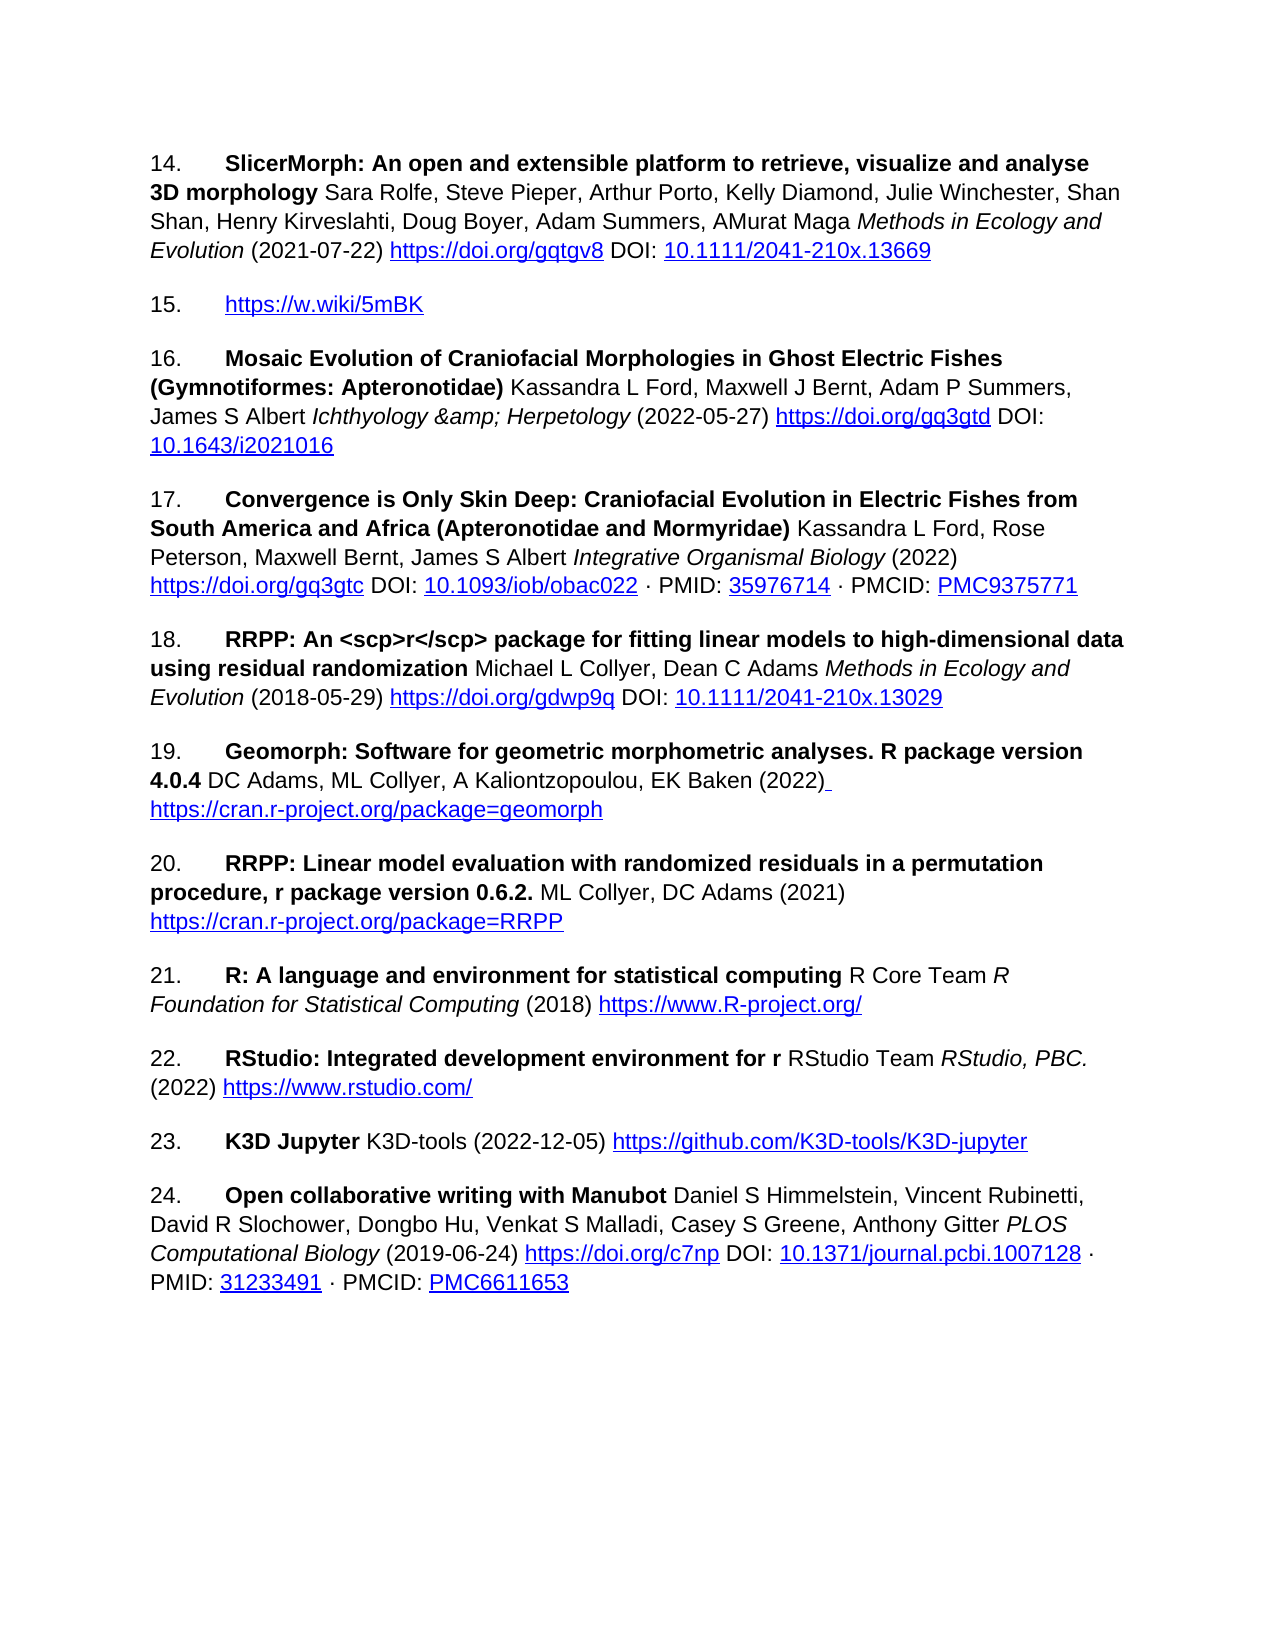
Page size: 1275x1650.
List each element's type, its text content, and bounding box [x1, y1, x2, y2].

text 22. RStudio: Integrated development environment for r RStudio Team RStudio, PBC. (2022) https://www.rstudio.com/ [150, 1045, 1125, 1100]
text 17. Convergence is Only Skin Deep: Craniofacial Evolution in Electric Fishes from South America and Africa (Apteronotidae and Mormyridae) Kassandra L Ford, Rose Peterson, Maxwell Bernt, James S Albert Integrative Organismal Biology (2022) https://doi.org/gq3gtc DOI: 10.1093/iob/obac022 · PMID: 35976714 · PMCID: PMC9375771 [150, 486, 1125, 599]
text 19. Geomorph: Software for geometric morphometric analyses. R package version 4.0.4 DC Adams, ML Collyer, A Kaliontzopoulou, EK Baken (2022) https://cran.r-project.org/package=geomorph [150, 738, 1125, 823]
text 15. https://w.wiki/5mBK [150, 291, 1125, 317]
text 16. Mosaic Evolution of Craniofacial Morphologies in Ghost Electric Fishes (Gymnotiformes: Apteronotidae) Kassandra L Ford, Maxwell J Bernt, Adam P Summers, James S Albert Ichthyology &amp; Herpetology (2022-05-27) https://doi.org/gq3gtd DOI: 10.1643/i2021016 [150, 345, 1125, 458]
text 23. K3D Jupyter K3D-tools (2022-12-05) https://github.com/K3D-tools/K3D-jupyter [150, 1128, 1125, 1154]
text 18. RRPP: An <scp>r</scp> package for fitting linear models to high‐dimensional data using residual randomization Michael L Collyer, Dean C Adams Methods in Ecology and Evolution (2018-05-29) https://doi.org/gdwp9q DOI: 10.1111/2041-210x.13029 [150, 626, 1125, 711]
text 14. SlicerMorph: An open and extensible platform to retrieve, visualize and analyse 3D morphology Sara Rolfe, Steve Pieper, Arthur Porto, Kelly Diamond, Julie Winchester, Shan Shan, Henry Kirveslahti, Doug Boyer, Adam Summers, AMurat Maga Methods in Ecology and Evolution (2021-07-22) https://doi.org/gqtgv8 DOI: 10.1111/2041-210x.13669 [150, 150, 1125, 263]
text 20. RRPP: Linear model evaluation with randomized residuals in a permutation procedure, r package version 0.6.2. ML Collyer, DC Adams (2021) https://cran.r-project.org/package=RRPP [150, 850, 1125, 934]
text 24. Open collaborative writing with Manubot Daniel S Himmelstein, Vincent Rubinetti, David R Slochower, Dongbo Hu, Venkat S Malladi, Casey S Greene, Anthony Gitter PLOS Computational Biology (2019-06-24) https://doi.org/c7np DOI: 10.1371/journal.pcbi.1007128 · PMID: 31233491 · PMCID: PMC6611653 [150, 1182, 1125, 1295]
text 21. R: A language and environment for statistical computing R Core Team R Foundation for Statistical Computing (2018) https://www.R-project.org/ [150, 962, 1125, 1017]
